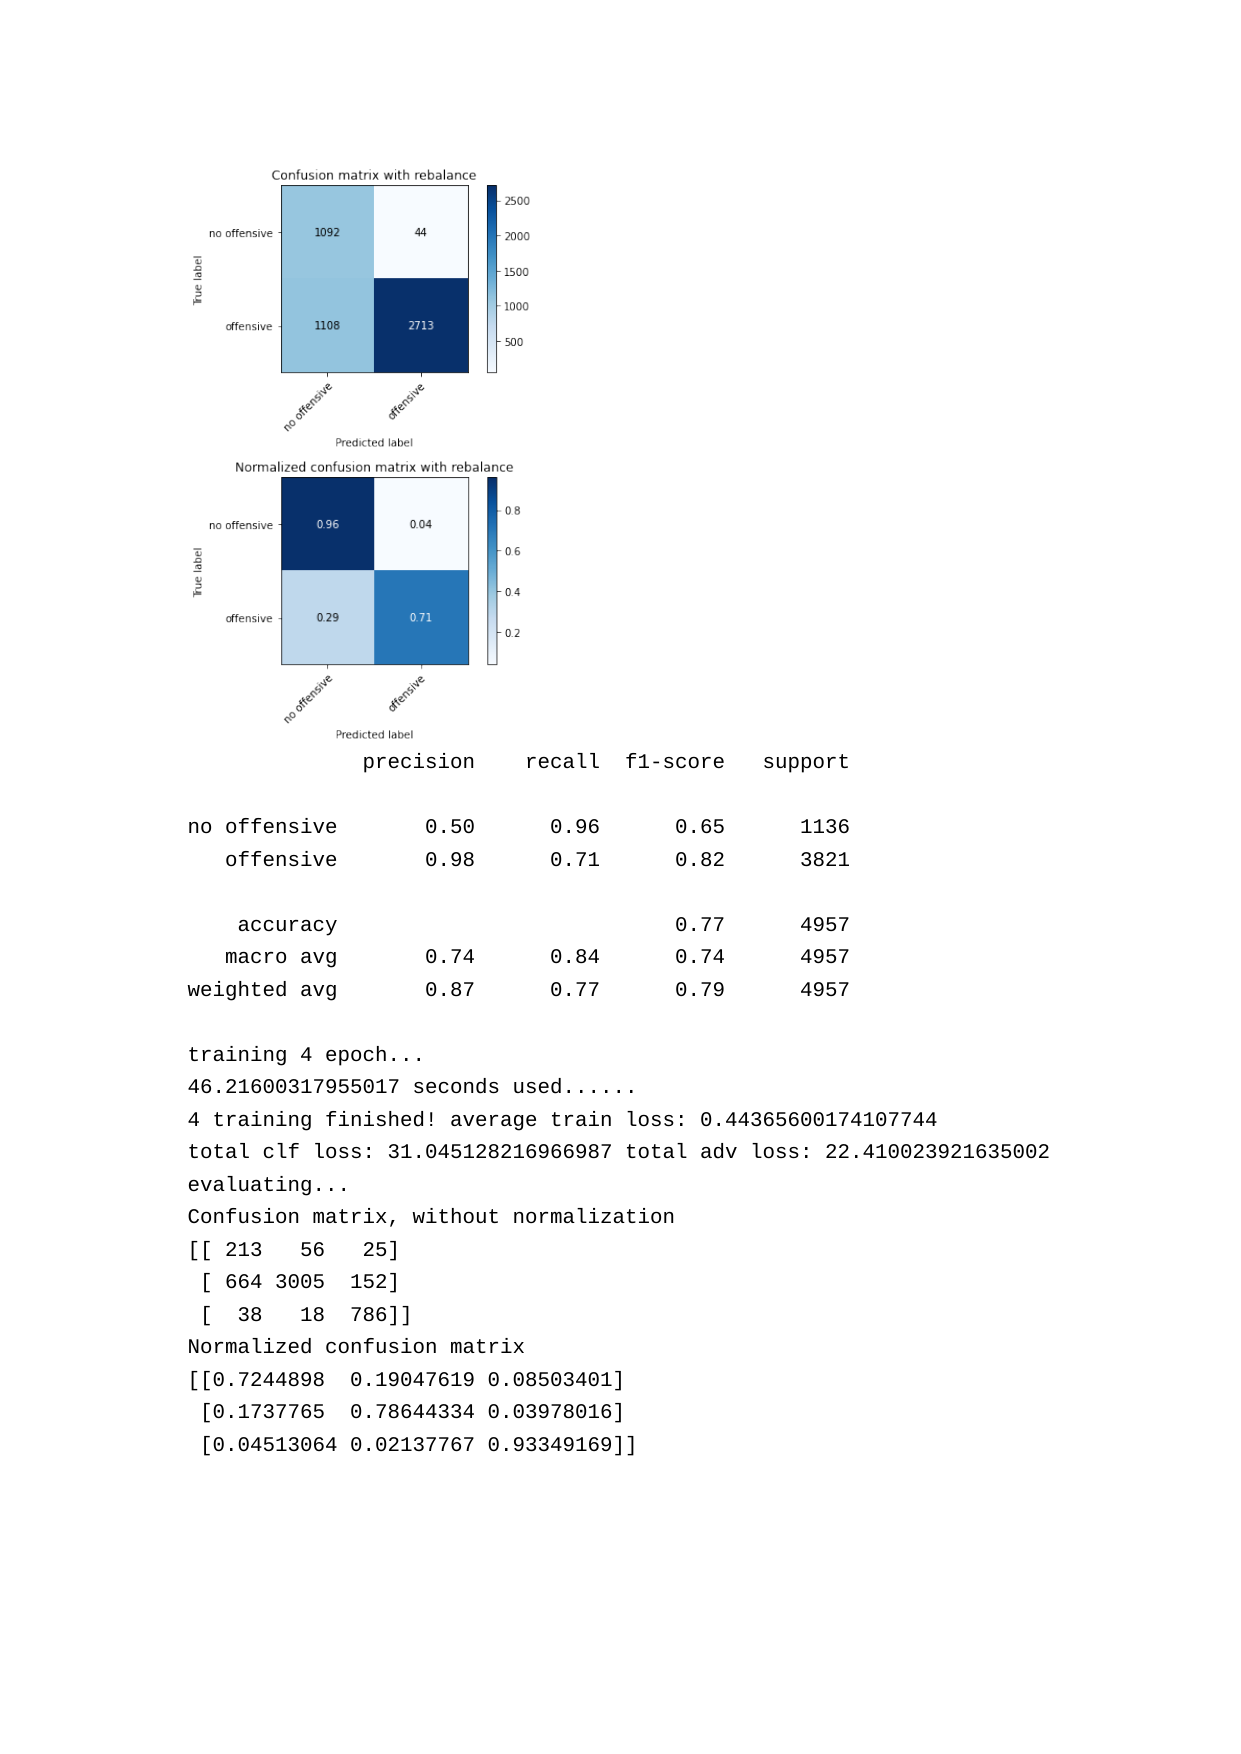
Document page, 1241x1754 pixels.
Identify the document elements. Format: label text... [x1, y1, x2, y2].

text offensive 0.98 0.71 0.82 3821 [187, 844, 1053, 877]
text [ 38 18 786]] [187, 1299, 1053, 1332]
text training 4 epoch... [187, 1039, 1053, 1072]
text [0.1737765 0.78644334 0.03978016] [187, 1397, 1053, 1429]
text Normalized confusion matrix [187, 1332, 1053, 1364]
text no offensive 0.50 0.96 0.65 1136 [187, 812, 1053, 844]
text Confusion matrix, without normalization [187, 1202, 1053, 1234]
text 46.21600317955017 seconds used...... [187, 1072, 1053, 1104]
text total clf loss: 31.045128216966987 total adv loss: 22.410023921635002 [187, 1137, 1053, 1169]
text accuracy 0.77 4957 [187, 909, 1053, 942]
text evaluating... [187, 1169, 1053, 1202]
text [[0.7244898 0.19047619 0.08503401] [187, 1364, 1053, 1397]
text [ 664 3005 152] [187, 1267, 1053, 1299]
text 4 training finished! average train loss: 0.44365600174107744 [187, 1104, 1053, 1137]
text macro avg 0.74 0.84 0.74 4957 [187, 942, 1053, 974]
text [[ 213 56 25] [187, 1234, 1053, 1267]
text weighted avg 0.87 0.77 0.79 4957 [187, 974, 1053, 1007]
text [0.04513064 0.02137767 0.93349169]] [187, 1429, 1053, 1462]
picture [187, 162, 538, 747]
text precision recall f1-score support [187, 747, 1053, 779]
